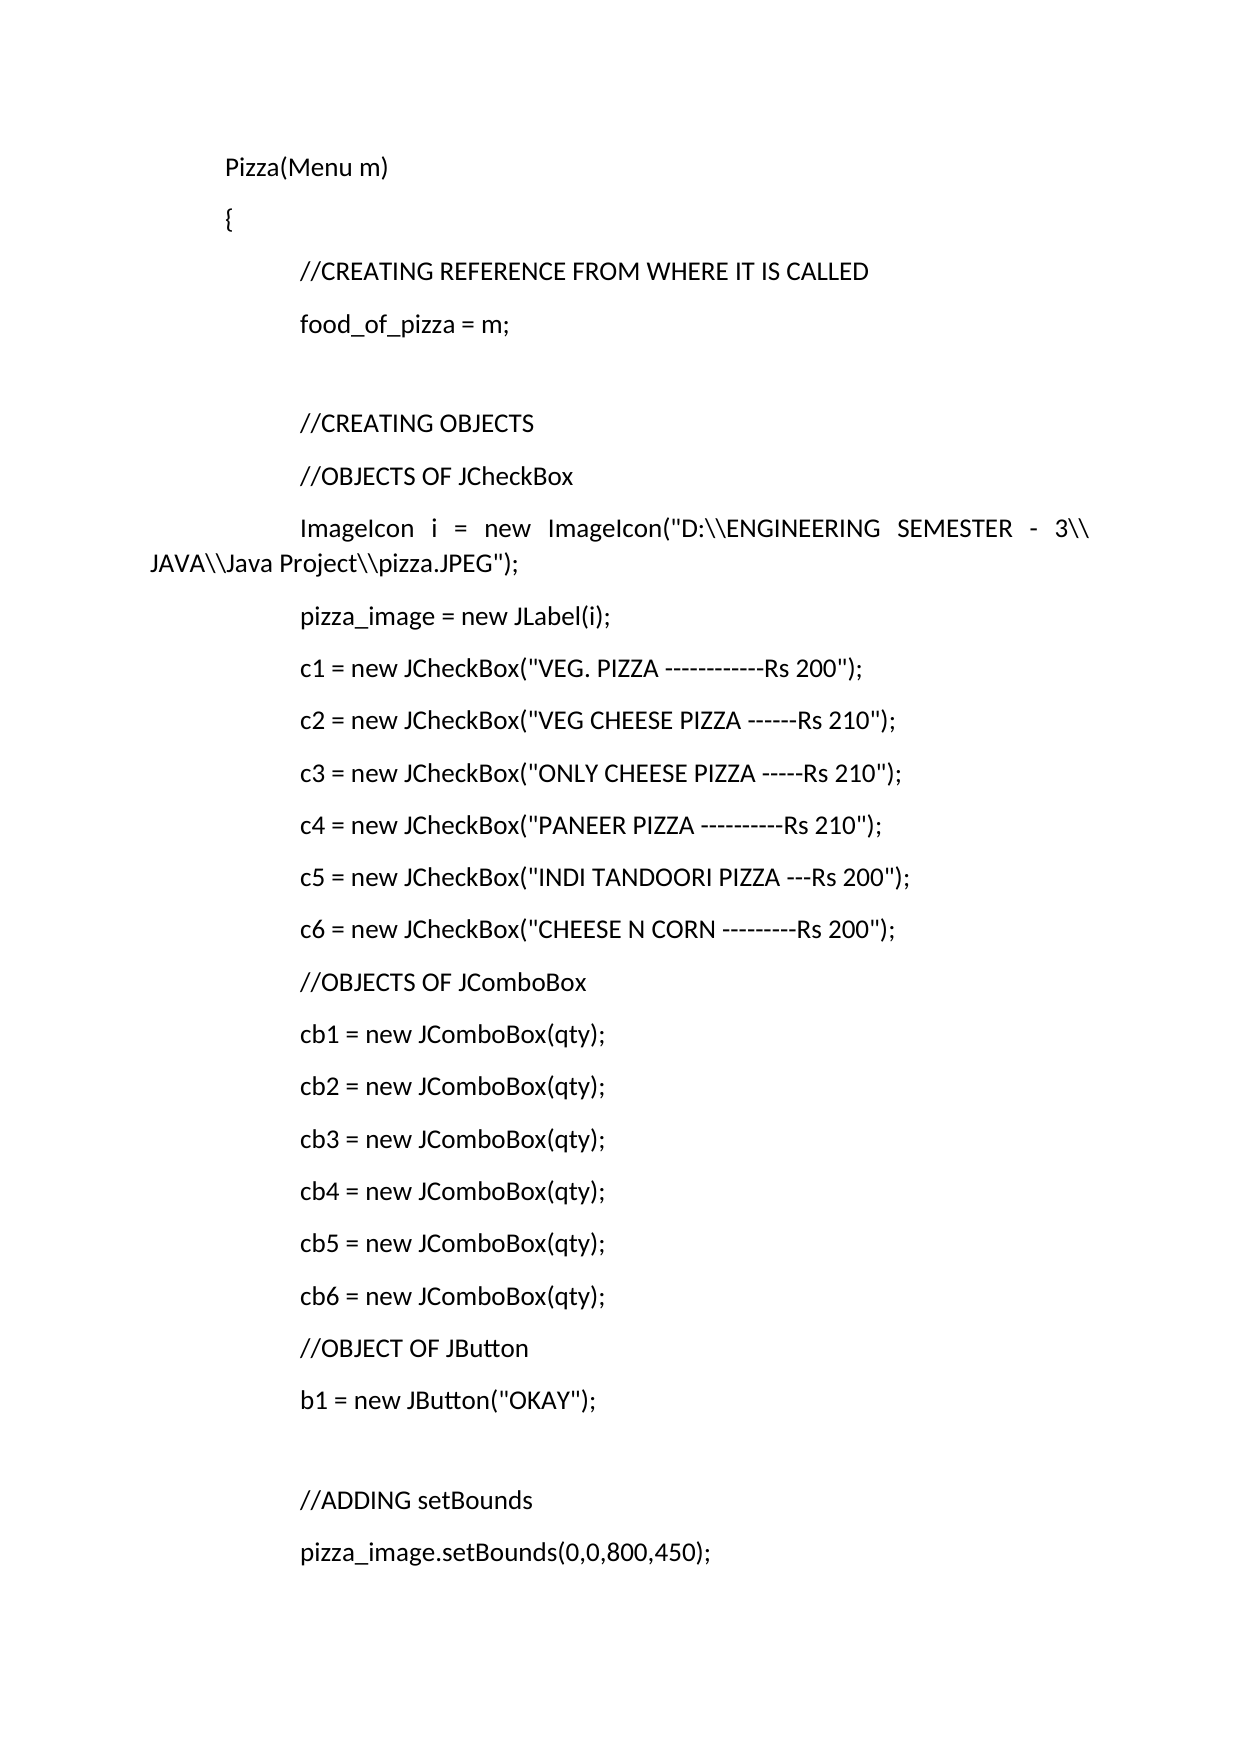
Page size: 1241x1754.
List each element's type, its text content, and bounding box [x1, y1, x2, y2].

text c4 = new JCheckBox("PANEER PIZZA ----------Rs 210"); [150, 808, 1090, 841]
text c3 = new JCheckBox("ONLY CHEESE PIZZA -----Rs 210"); [150, 756, 1090, 789]
text c6 = new JCheckBox("CHEESE N CORN ---------Rs 200"); [150, 913, 1090, 946]
text b1 = new JButton("OKAY"); [150, 1383, 1090, 1416]
text cb2 = new JComboBox(qty); [150, 1069, 1090, 1103]
text //CREATING OBJECTS [150, 406, 1090, 439]
text cb3 = new JComboBox(qty); [150, 1122, 1090, 1155]
text cb6 = new JComboBox(qty); [150, 1279, 1090, 1312]
text cb4 = new JComboBox(qty); [150, 1174, 1090, 1207]
text //ADDING setBounds [150, 1483, 1090, 1516]
text pizza_image.setBounds(0,0,800,450); [150, 1535, 1090, 1568]
text pizza_image = new JLabel(i); [150, 599, 1090, 632]
text food_of_pizza = m; [150, 307, 1090, 340]
text //CREATING REFERENCE FROM WHERE IT IS CALLED [150, 254, 1090, 288]
text //OBJECT OF JButton [150, 1331, 1090, 1364]
text c5 = new JCheckBox("INDI TANDOORI PIZZA ---Rs 200"); [150, 860, 1090, 893]
text //OBJECTS OF JComboBox [150, 965, 1090, 998]
text //OBJECTS OF JCheckBox [150, 459, 1090, 492]
text Pizza(Menu m) [150, 150, 1090, 183]
text cb5 = new JComboBox(qty); [150, 1226, 1090, 1259]
text c1 = new JCheckBox("VEG. PIZZA ------------Rs 200"); [150, 651, 1090, 684]
text cb1 = new JComboBox(qty); [150, 1017, 1090, 1050]
text c2 = new JCheckBox("VEG CHEESE PIZZA ------Rs 210"); [150, 703, 1090, 737]
text { [150, 202, 1090, 235]
text ImageIcon i = new ImageIcon("D:\\ENGINEERING SEMESTER - 3\\JAVA\\Java Project\\pizza.JPEG"); [150, 511, 1090, 580]
